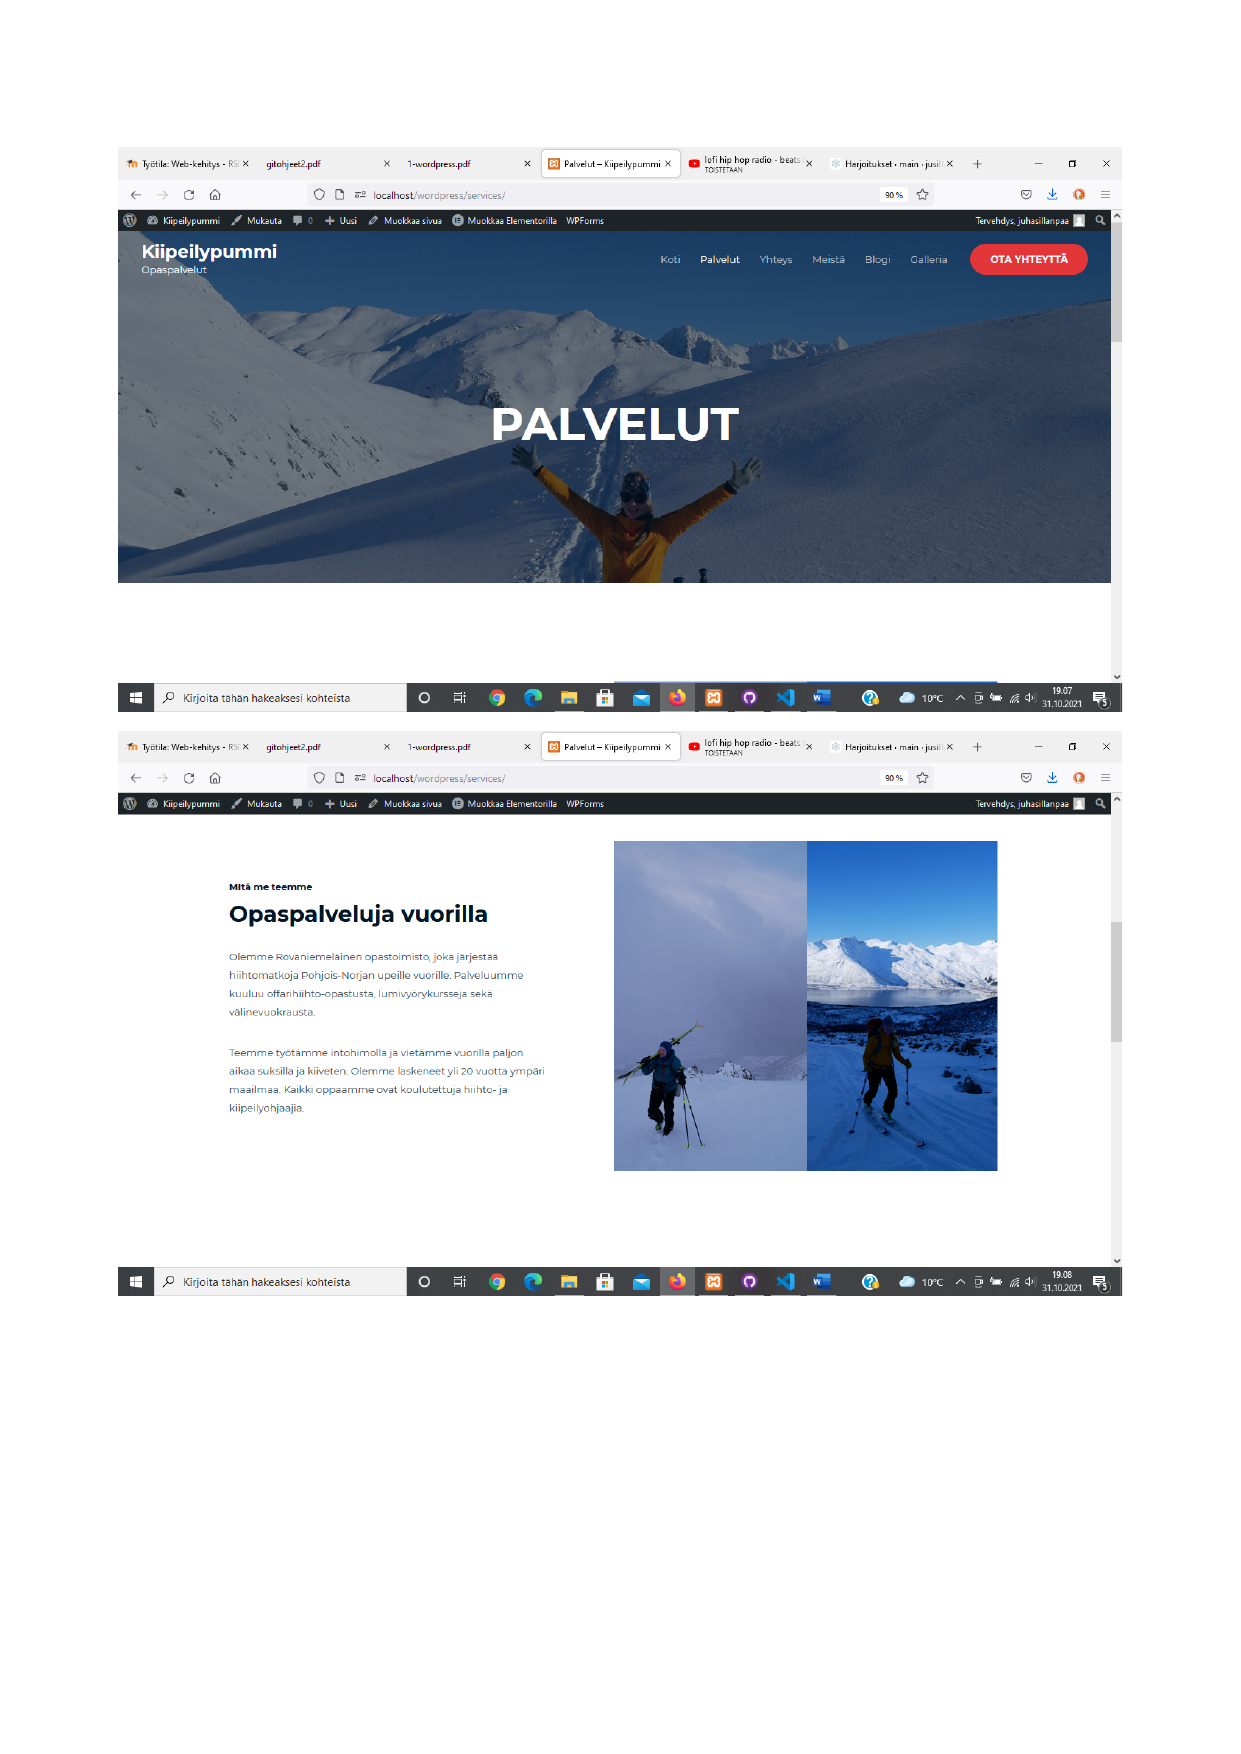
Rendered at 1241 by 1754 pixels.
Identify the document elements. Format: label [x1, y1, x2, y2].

picture [118, 731, 1123, 1296]
picture [118, 147, 1123, 712]
